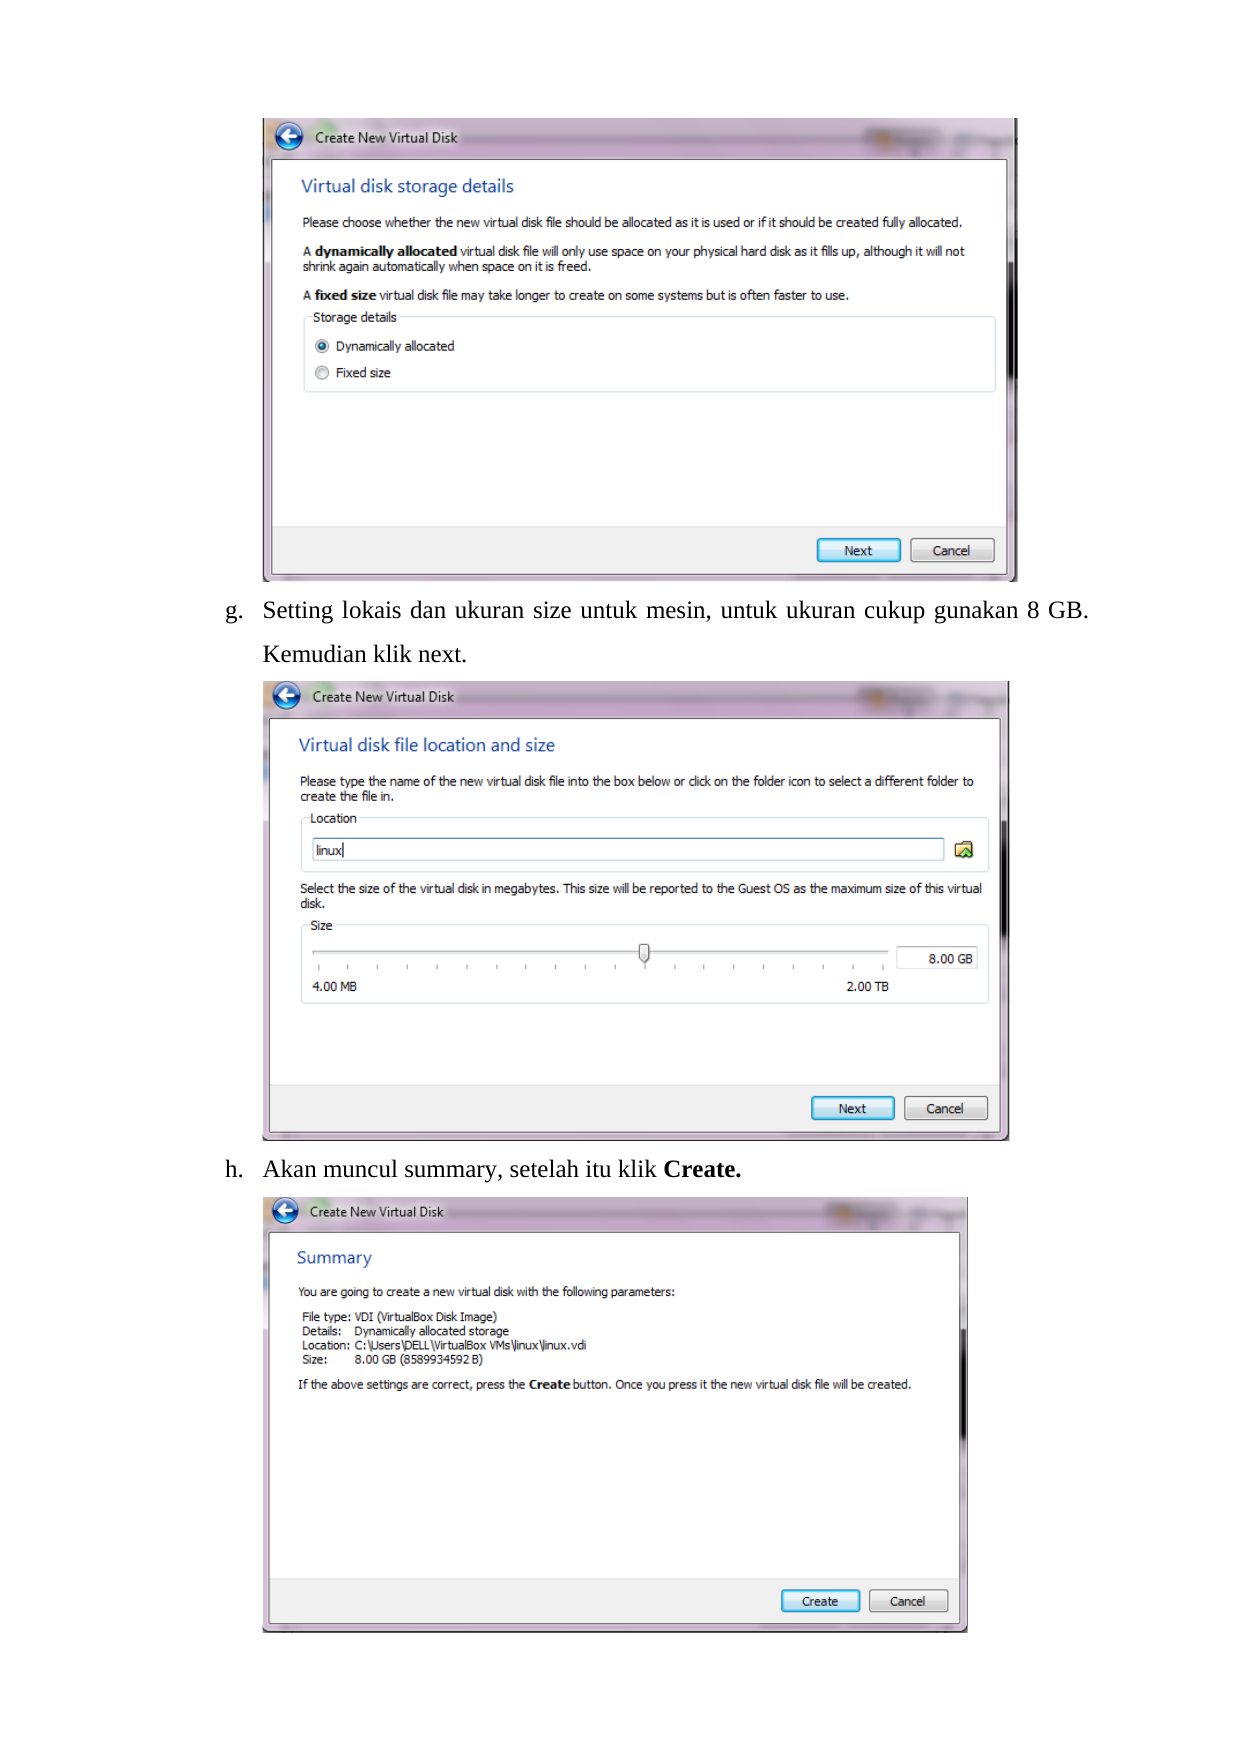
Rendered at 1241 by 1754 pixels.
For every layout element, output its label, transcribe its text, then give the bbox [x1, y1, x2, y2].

picture [262, 1197, 968, 1633]
list Akan muncul summary, setelah itu klik Create. [225, 1154, 1090, 1183]
picture [262, 681, 1010, 1141]
picture [262, 118, 1018, 582]
list Setting lokais dan ukuran size untuk mesin, untuk ukuran cukup gunakan 8 GB. Kemudian klik next. [225, 596, 1090, 667]
